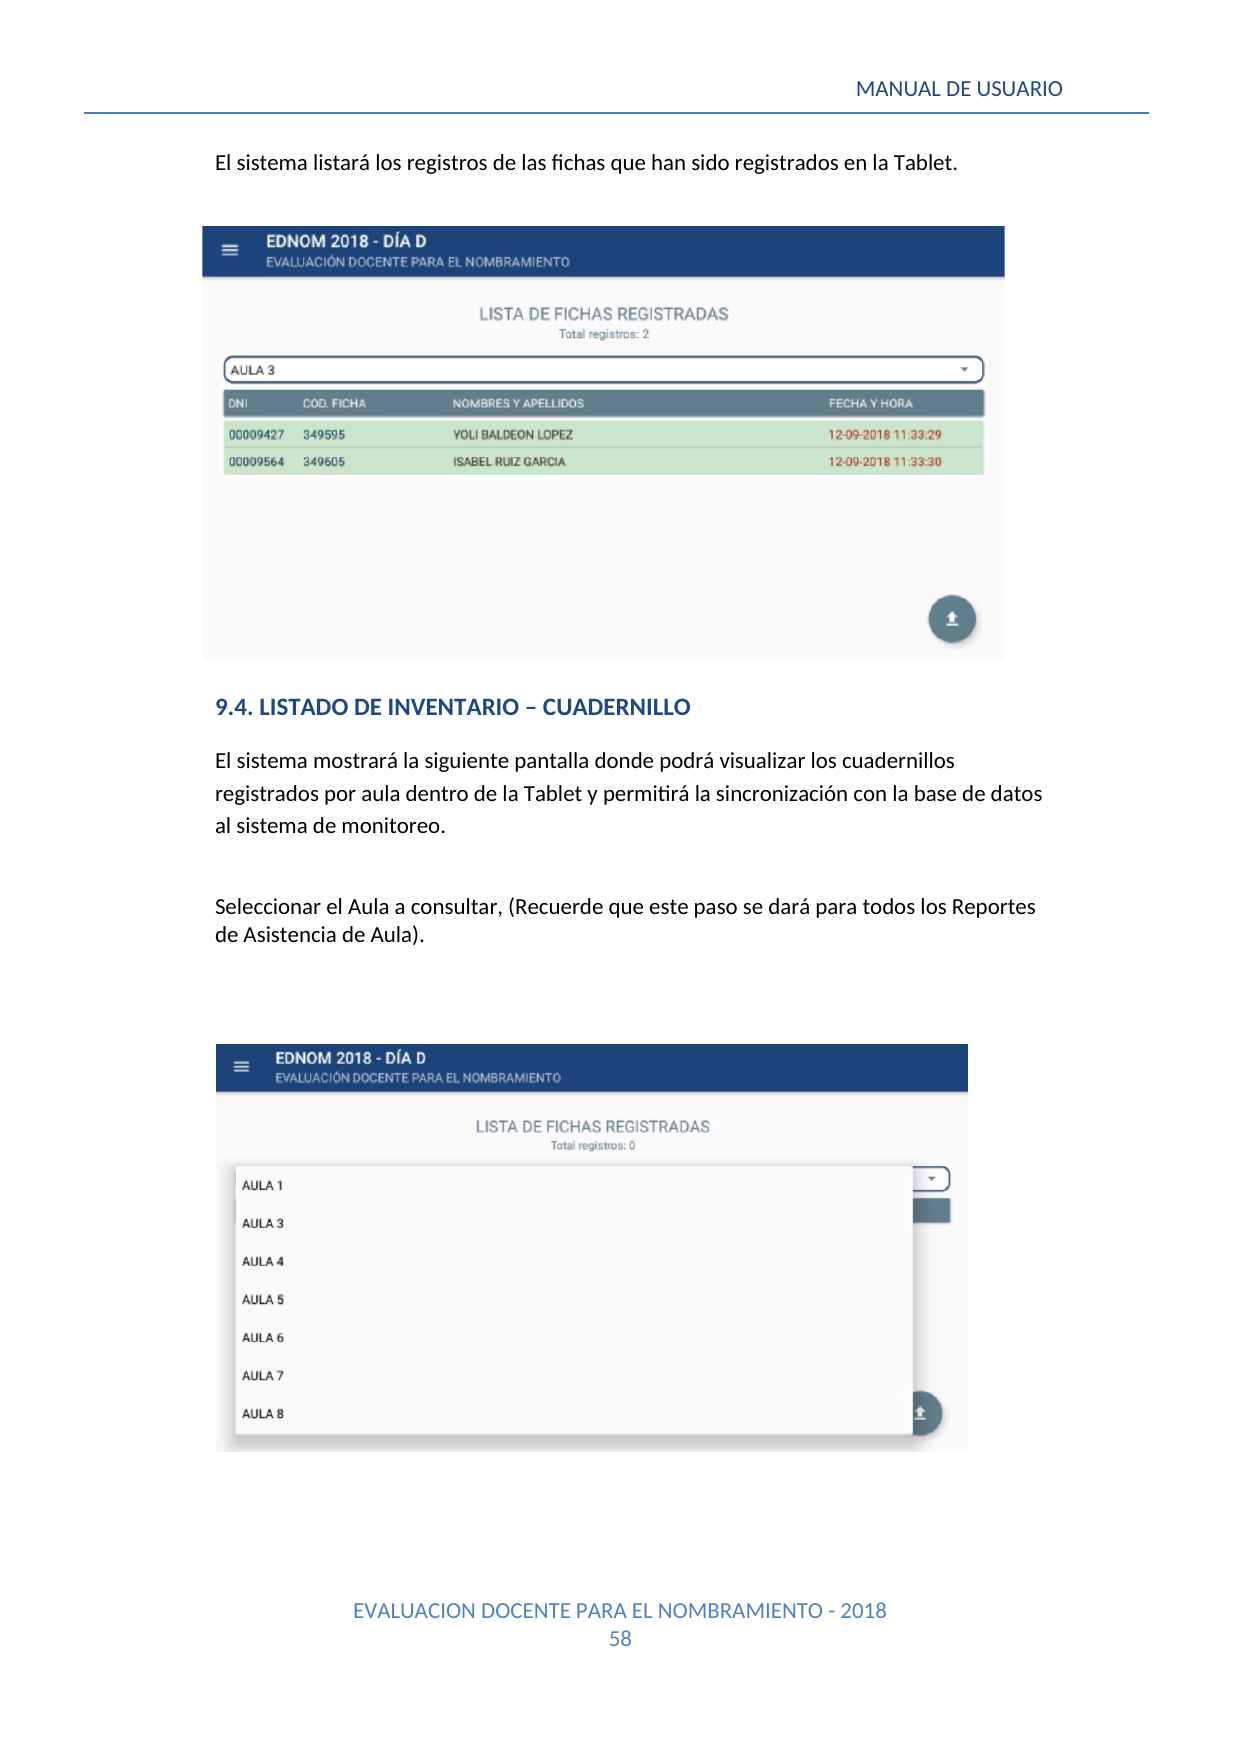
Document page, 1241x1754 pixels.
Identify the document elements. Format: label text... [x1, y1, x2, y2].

text Seleccionar el Aula a consultar, (Recuerde que este paso se dará para todos los Reportes de Asistencia de Aula). [215, 892, 1063, 948]
text El sistema listará los registros de las fichas que han sido registrados en la Tablet. [177, 148, 1063, 176]
picture [216, 1044, 968, 1452]
picture [202, 226, 1005, 661]
text El sistema mostrará la siguiente pantalla donde podrá visualizar los cuadernillos registrados por aula dentro de la Tablet y permitirá la sincronización con la base de datos al sistema de monitoreo. [215, 747, 1063, 839]
